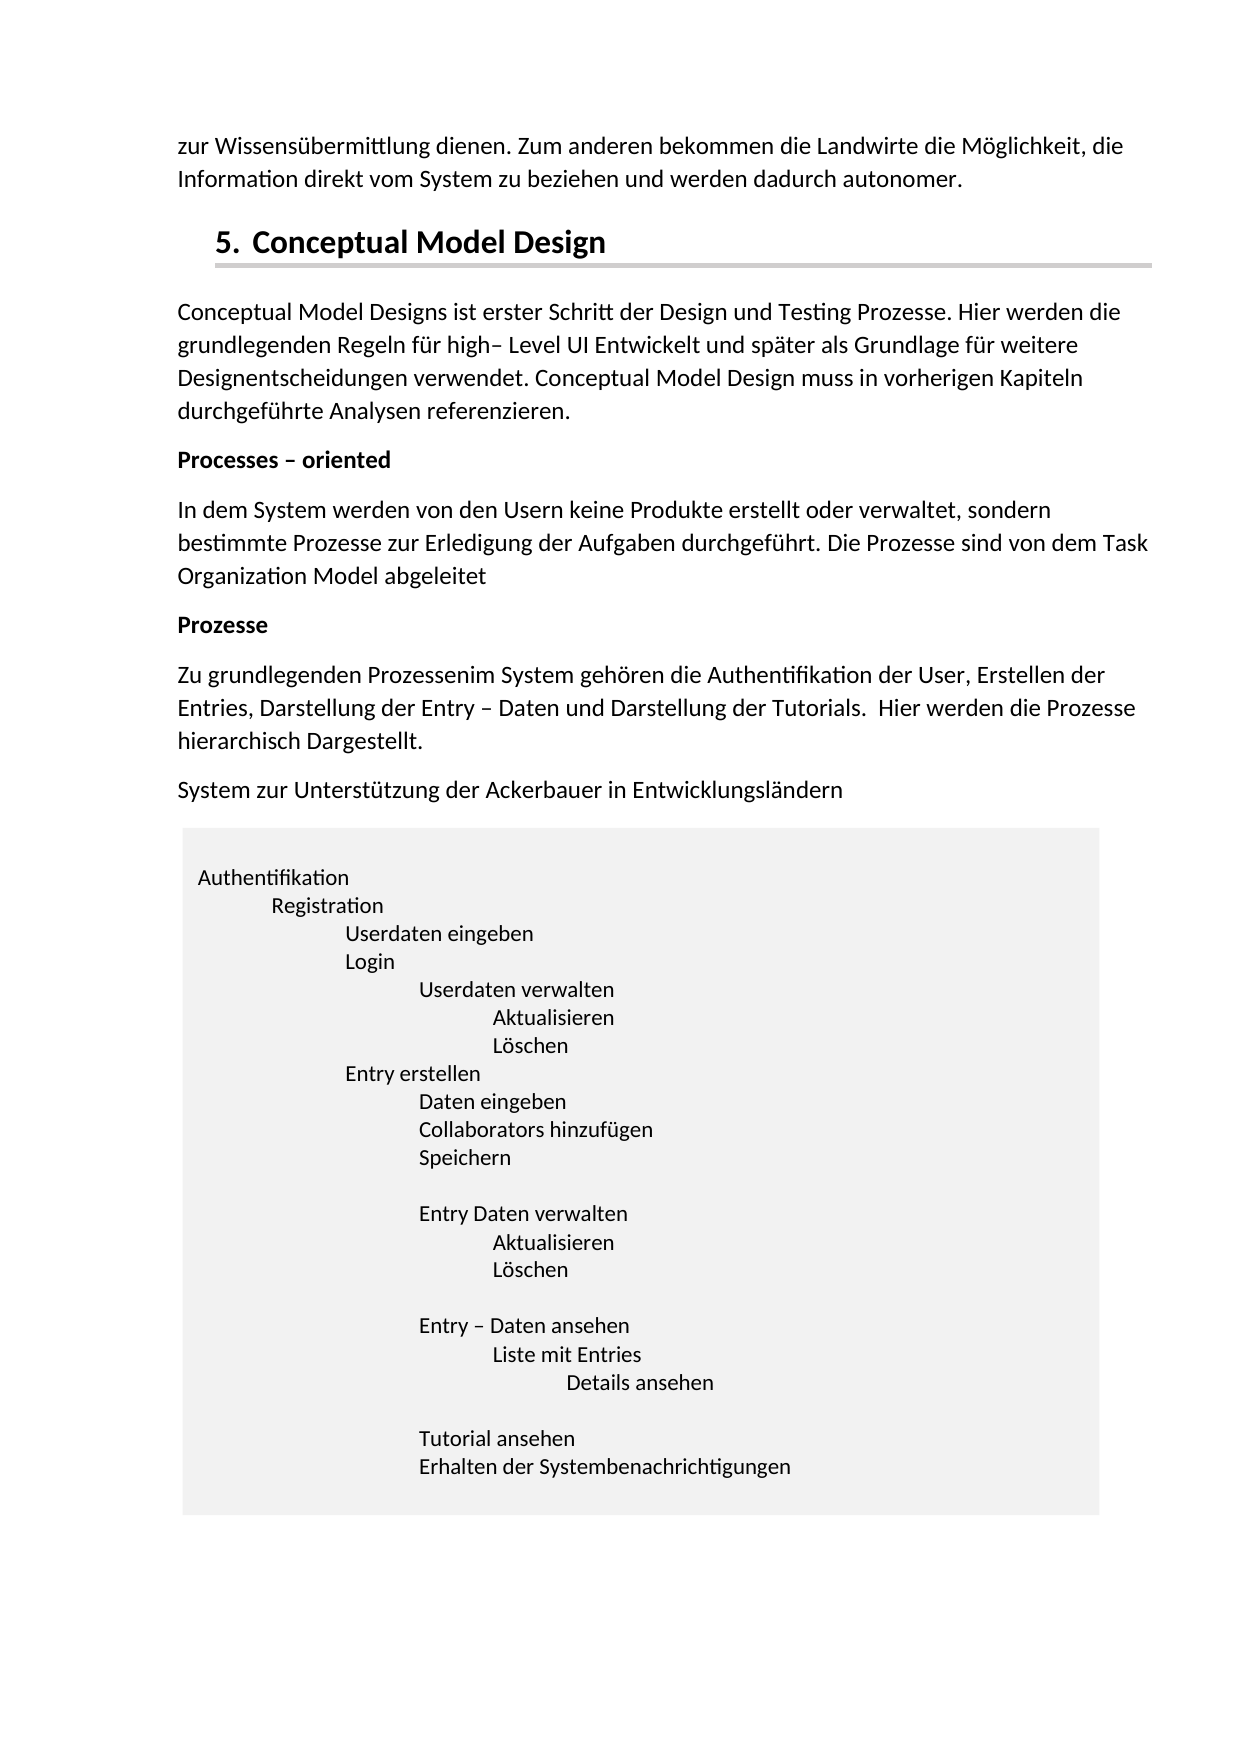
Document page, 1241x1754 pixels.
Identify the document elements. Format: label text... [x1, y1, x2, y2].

text System zur Unterstützung der Ackerbauer in Entwicklungsländern [177, 775, 1152, 805]
subtitle Conceptual Model Design [215, 221, 1152, 263]
text In dem System werden von den Usern keine Produkte erstellt oder verwaltet, sondern bestimmte Prozesse zur Erledigung der Aufgaben durchgeführt. Die Prozesse sind von dem Task Organization Model abgeleitet [177, 494, 1152, 591]
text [177, 130, 1152, 193]
text Processes – oriented [177, 445, 1152, 475]
text Zu grundlegenden Prozessenim System gehören die Authentifikation der User, Erstellen der Entries, Darstellung der Entry – Daten und Darstellung der Tutorials. Hier werden die Prozesse hierarchisch Dargestellt. [177, 659, 1152, 756]
text Prozesse [177, 610, 1152, 640]
text Conceptual Model Designs ist erster Schritt der Design und Testing Prozesse. Hier werden die grundlegenden Regeln für high– Level UI Entwickelt und später als Grundlage für weitere Designentscheidungen verwendet. Conceptual Model Design muss in vorherigen Kapiteln durchgeführte Analysen referenzieren. [177, 296, 1152, 426]
